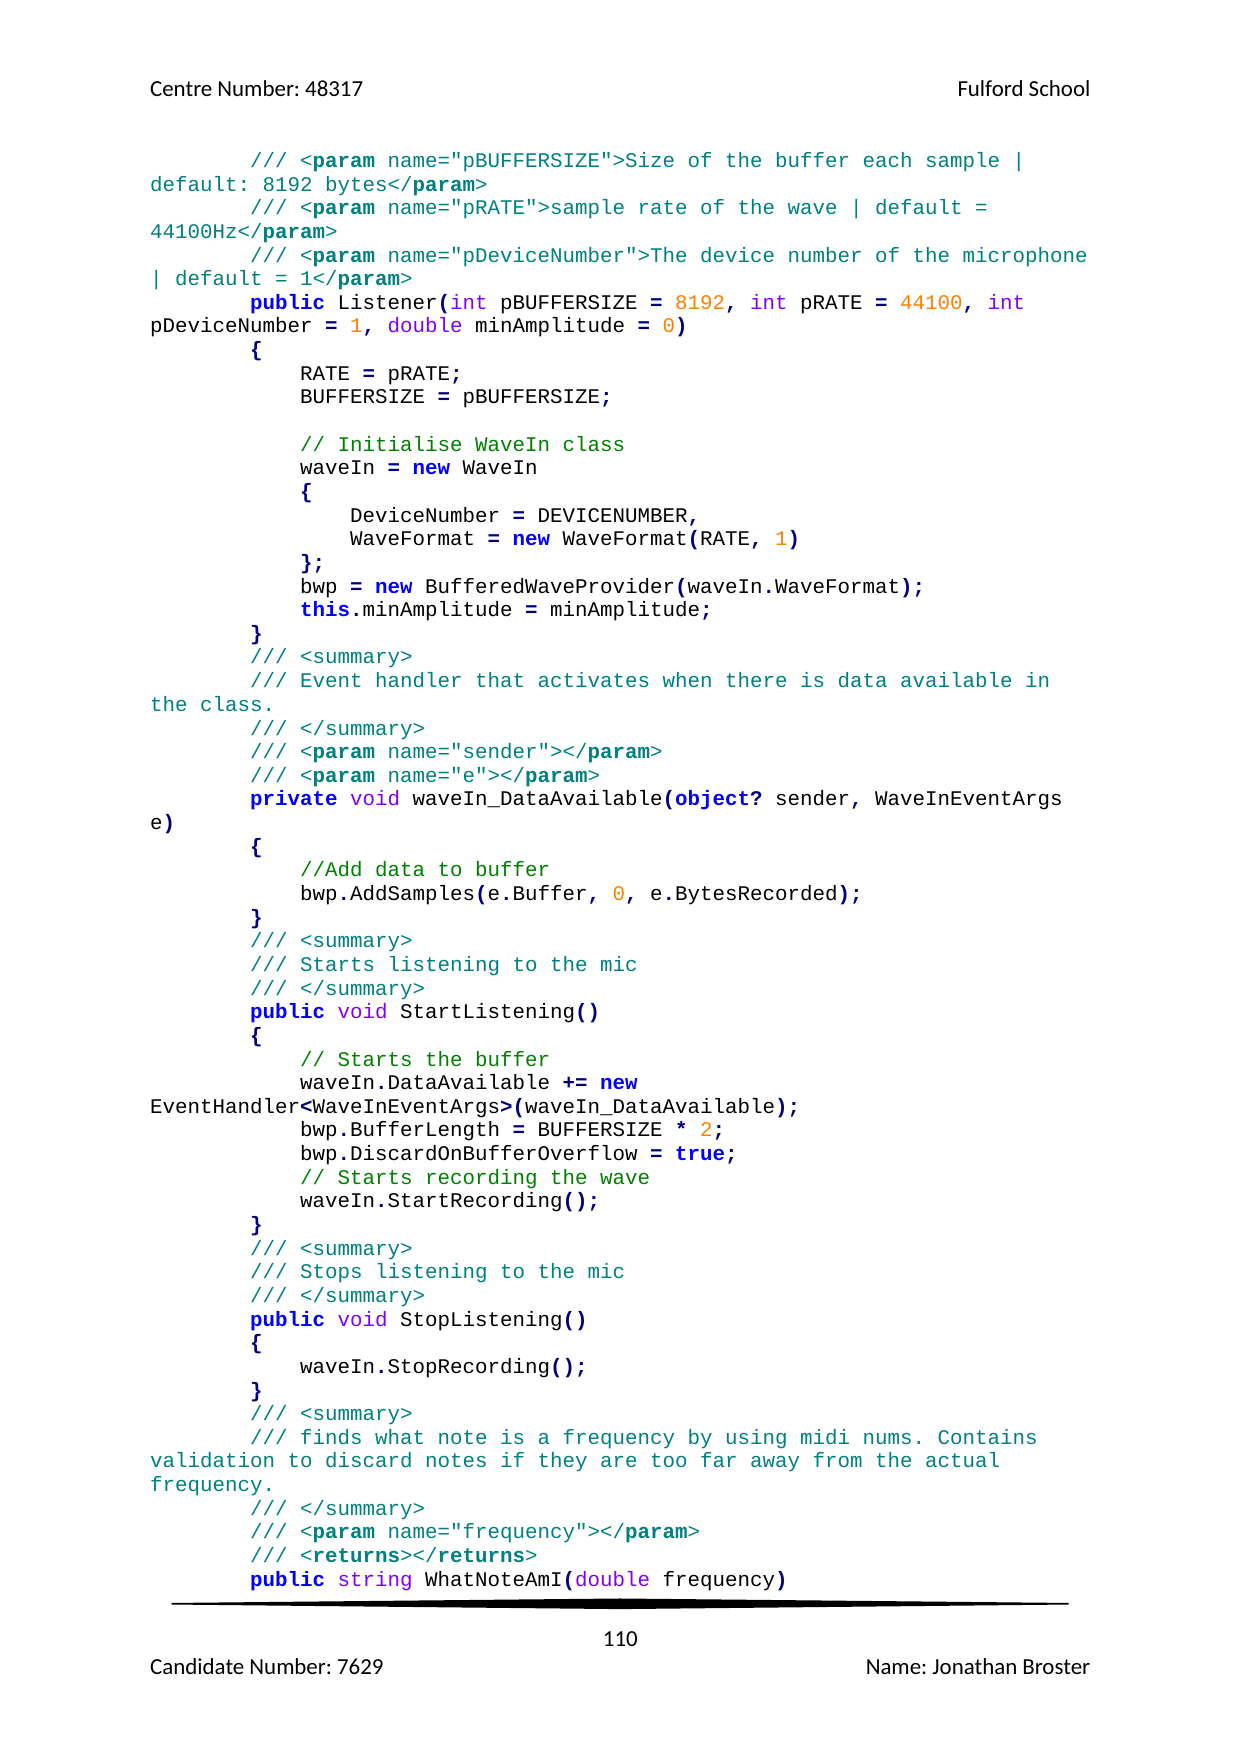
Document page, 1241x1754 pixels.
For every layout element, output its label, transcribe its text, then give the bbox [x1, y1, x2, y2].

text /// <param name="pBUFFERSIZE">Size of the buffer each sample | default: 8192 bytes</param> [150, 150, 1090, 197]
text } [150, 1379, 1090, 1403]
text RATE = pRATE; [150, 363, 1090, 386]
text { [150, 339, 1090, 363]
text /// <param name="pRATE">sample rate of the wave | default = 44100Hz</param> [150, 197, 1090, 244]
text private void waveIn_DataAvailable(object? sender, WaveInEventArgs e) [150, 788, 1090, 836]
text public void StopListening() [150, 1309, 1090, 1332]
text /// Event handler that activates when there is data available in the class. [150, 670, 1090, 717]
text BUFFERSIZE = pBUFFERSIZE; [150, 386, 1090, 410]
text bwp.BufferLength = BUFFERSIZE * 2; [150, 1119, 1090, 1143]
text /// <summary> [150, 1238, 1090, 1261]
text waveIn = new WaveIn [150, 457, 1090, 481]
text /// <param name="sender"></param> [150, 741, 1090, 765]
text waveIn.StartRecording(); [150, 1190, 1090, 1214]
text } [150, 907, 1090, 930]
text DeviceNumber = DEVICENUMBER, [150, 505, 1090, 528]
text // Starts recording the wave [150, 1167, 1090, 1190]
text bwp.DiscardOnBufferOverflow = true; [150, 1143, 1090, 1167]
text // Starts the buffer [150, 1048, 1090, 1072]
text /// </summary> [150, 1285, 1090, 1309]
text } [150, 623, 1090, 647]
text /// <returns></returns> [150, 1545, 1090, 1569]
text /// finds what note is a frequency by using midi nums. Contains validation to discard notes if they are too far away from the actual frequency. [150, 1427, 1090, 1498]
text { [150, 836, 1090, 859]
text /// </summary> [150, 1498, 1090, 1521]
text /// <summary> [150, 1403, 1090, 1427]
text { [150, 481, 1090, 505]
text bwp = new BufferedWaveProvider(waveIn.WaveFormat); [150, 576, 1090, 599]
text { [150, 1025, 1090, 1048]
text waveIn.DataAvailable += new EventHandler<WaveInEventArgs>(waveIn_DataAvailable); [150, 1072, 1090, 1119]
text /// </summary> [150, 717, 1090, 741]
text } [150, 1214, 1090, 1238]
text /// Starts listening to the mic [150, 954, 1090, 978]
text public void StartListening() [150, 1001, 1090, 1025]
text public Listener(int pBUFFERSIZE = 8192, int pRATE = 44100, int pDeviceNumber = 1, double minAmplitude = 0) [150, 292, 1090, 339]
text this.minAmplitude = minAmplitude; [150, 599, 1090, 623]
text public string WhatNoteAmI(double frequency) [150, 1569, 1090, 1592]
text { [150, 1332, 1090, 1356]
text waveIn.StopRecording(); [150, 1356, 1090, 1379]
text /// </summary> [150, 978, 1090, 1001]
text WaveFormat = new WaveFormat(RATE, 1) [150, 528, 1090, 552]
text /// Stops listening to the mic [150, 1261, 1090, 1285]
text /// <param name="e"></param> [150, 765, 1090, 788]
text /// <param name="pDeviceNumber">The device number of the microphone | default = 1</param> [150, 244, 1090, 292]
text /// <param name="frequency"></param> [150, 1521, 1090, 1545]
text }; [150, 552, 1090, 576]
text bwp.AddSamples(e.Buffer, 0, e.BytesRecorded); [150, 883, 1090, 907]
text /// <summary> [150, 930, 1090, 954]
text //Add data to buffer [150, 859, 1090, 883]
text /// <summary> [150, 647, 1090, 670]
text // Initialise WaveIn class [150, 434, 1090, 457]
